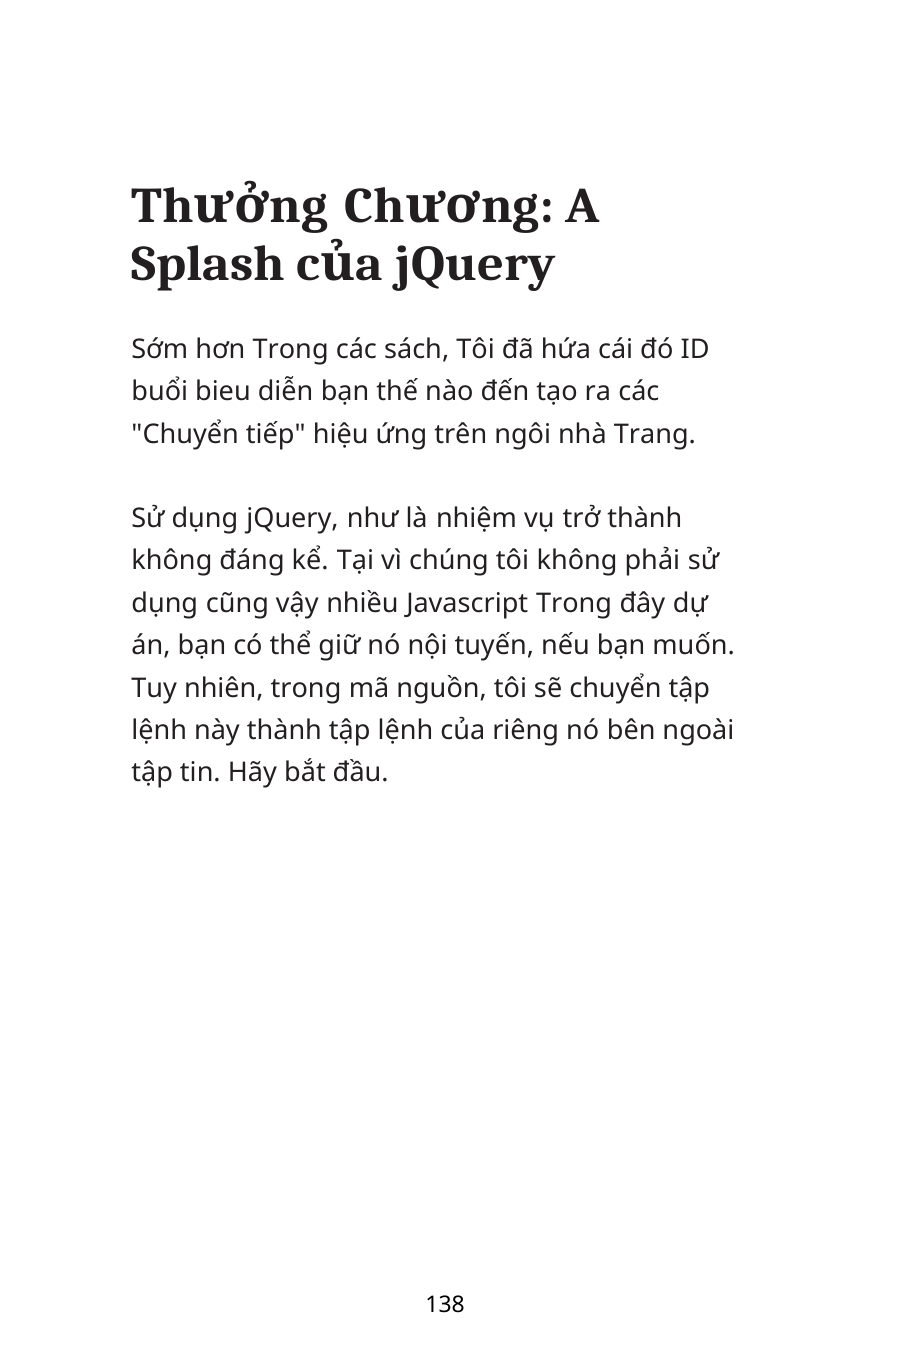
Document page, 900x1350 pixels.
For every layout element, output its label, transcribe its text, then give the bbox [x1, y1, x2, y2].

text Sử dụng jQuery, như là nhiệm vụ trở thành không đáng kể. Tại vì chúng tôi không phải sử dụng cũng vậy nhiều Javascript Trong đây dự án, bạn có thể giữ nó nội tuyến, nếu bạn muốn. Tuy nhiên, trong mã nguồn, tôi sẽ chuyển tập lệnh này thành tập lệnh của riêng nó bên ngoài tập tin. Hãy bắt đầu. [131, 498, 751, 790]
subtitle Thưởng Chương: A Splash của jQuery [131, 177, 768, 293]
text Sớm hơn Trong các sách, Tôi đã hứa cái đó ID buổi bieu diễn bạn thế nào đến tạo ra các "Chuyển tiếp" hiệu ứng trên ngôi nhà Trang. [131, 329, 769, 451]
